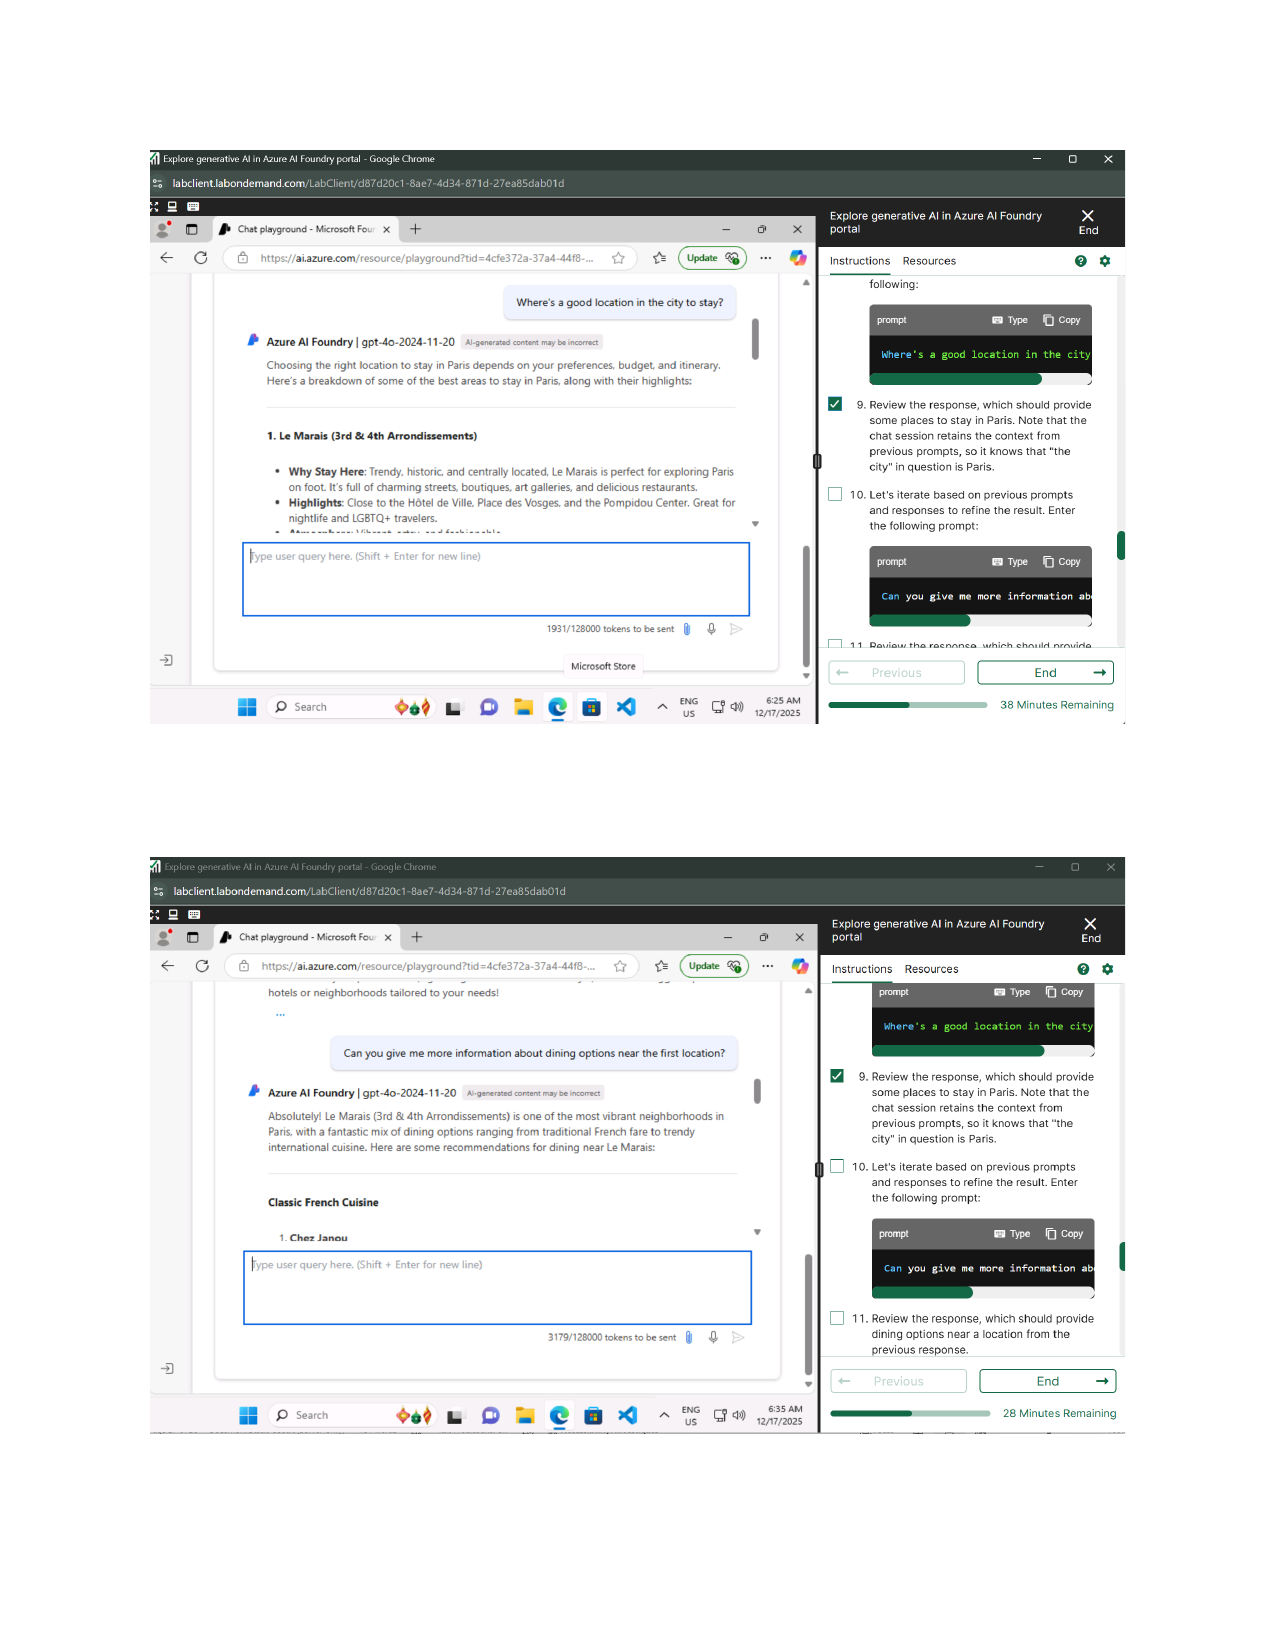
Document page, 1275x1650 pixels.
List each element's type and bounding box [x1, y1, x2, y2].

picture [150, 857, 1125, 1434]
picture [150, 150, 1125, 724]
